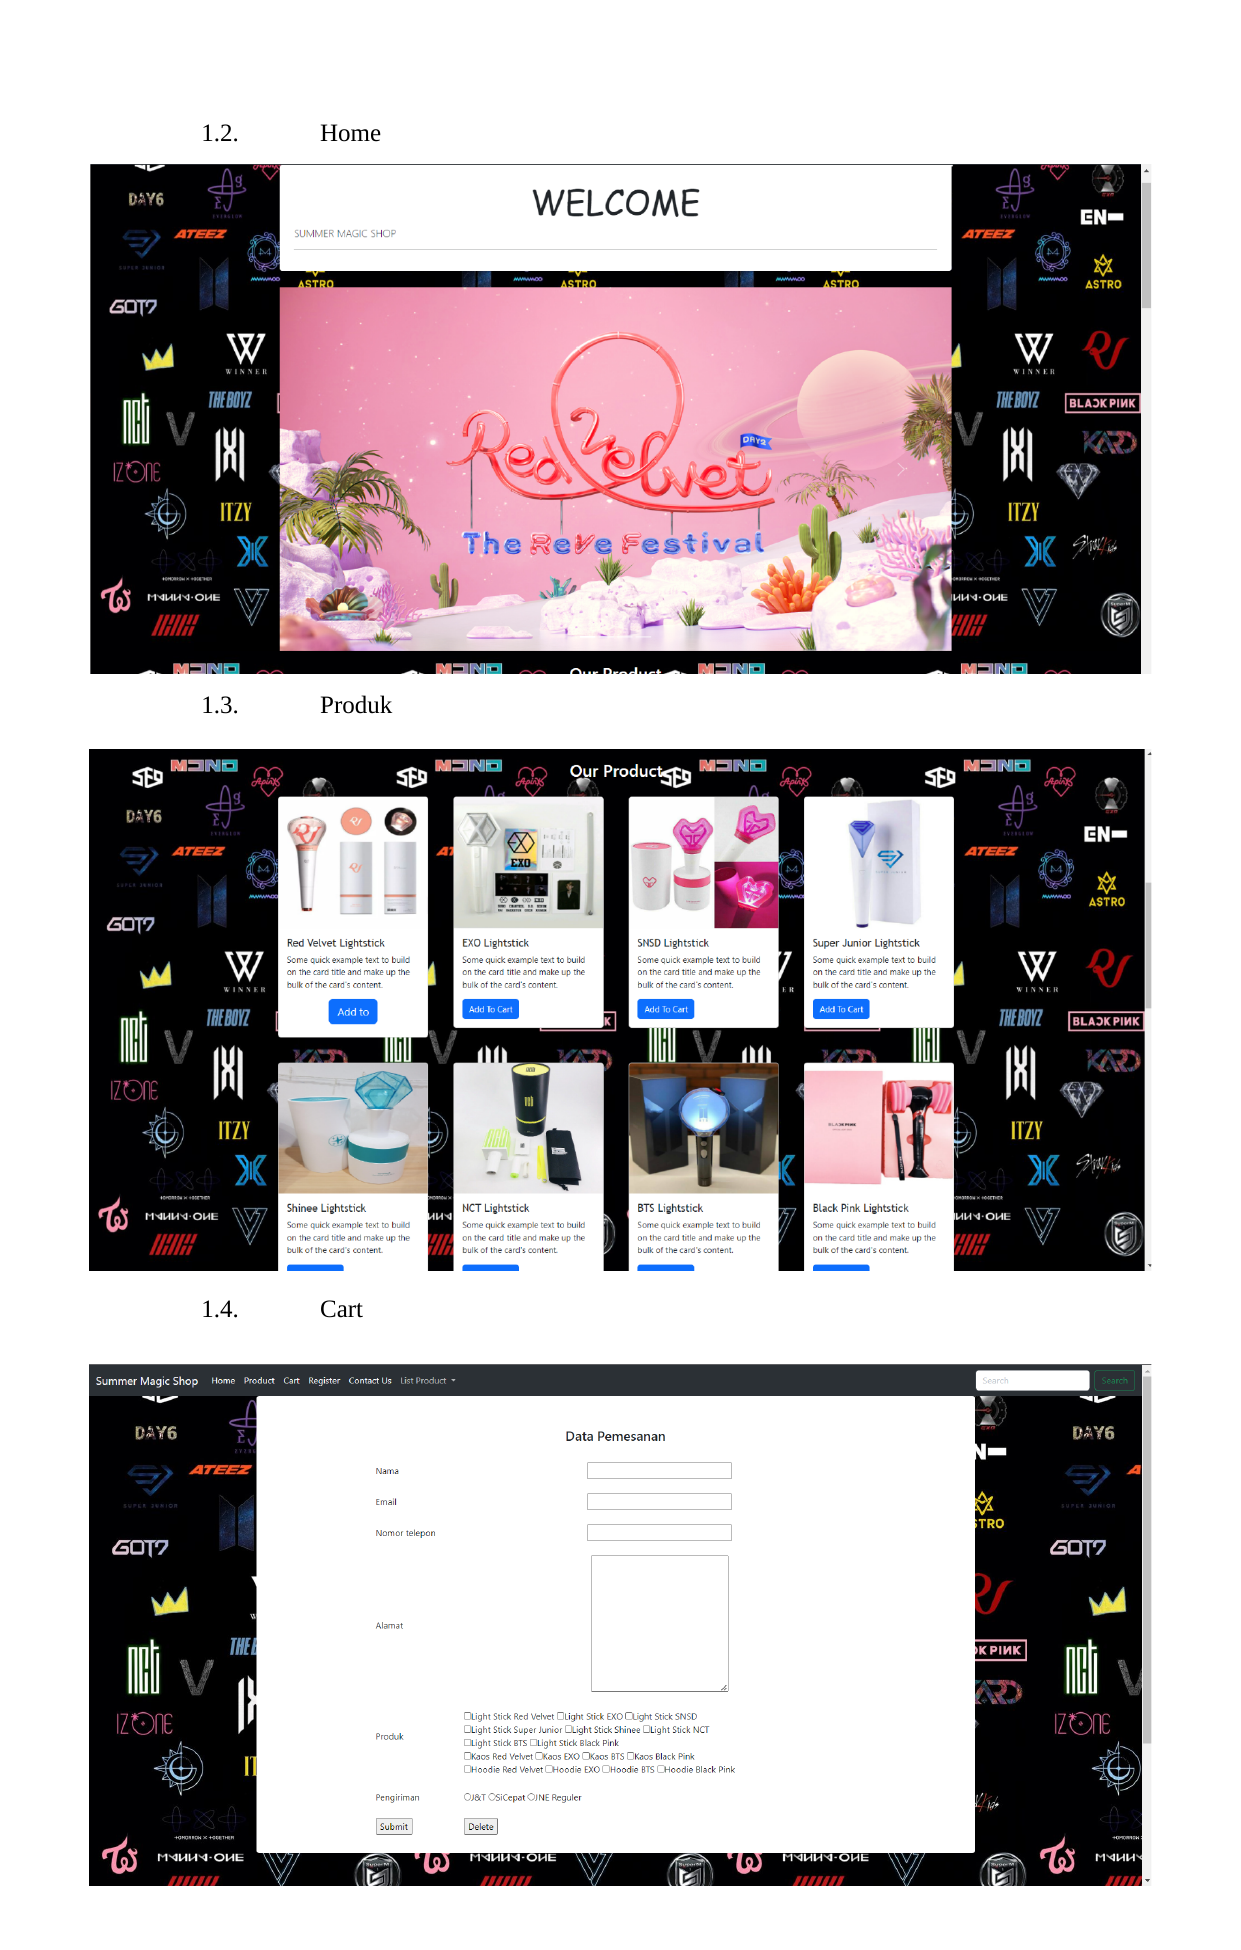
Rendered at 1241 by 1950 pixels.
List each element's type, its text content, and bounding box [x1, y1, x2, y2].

list Cart [201, 1294, 1152, 1323]
list Home [201, 118, 1152, 147]
picture [90, 164, 1152, 674]
picture [89, 749, 1152, 1271]
picture [89, 1364, 1152, 1886]
list Produk [201, 691, 1152, 719]
